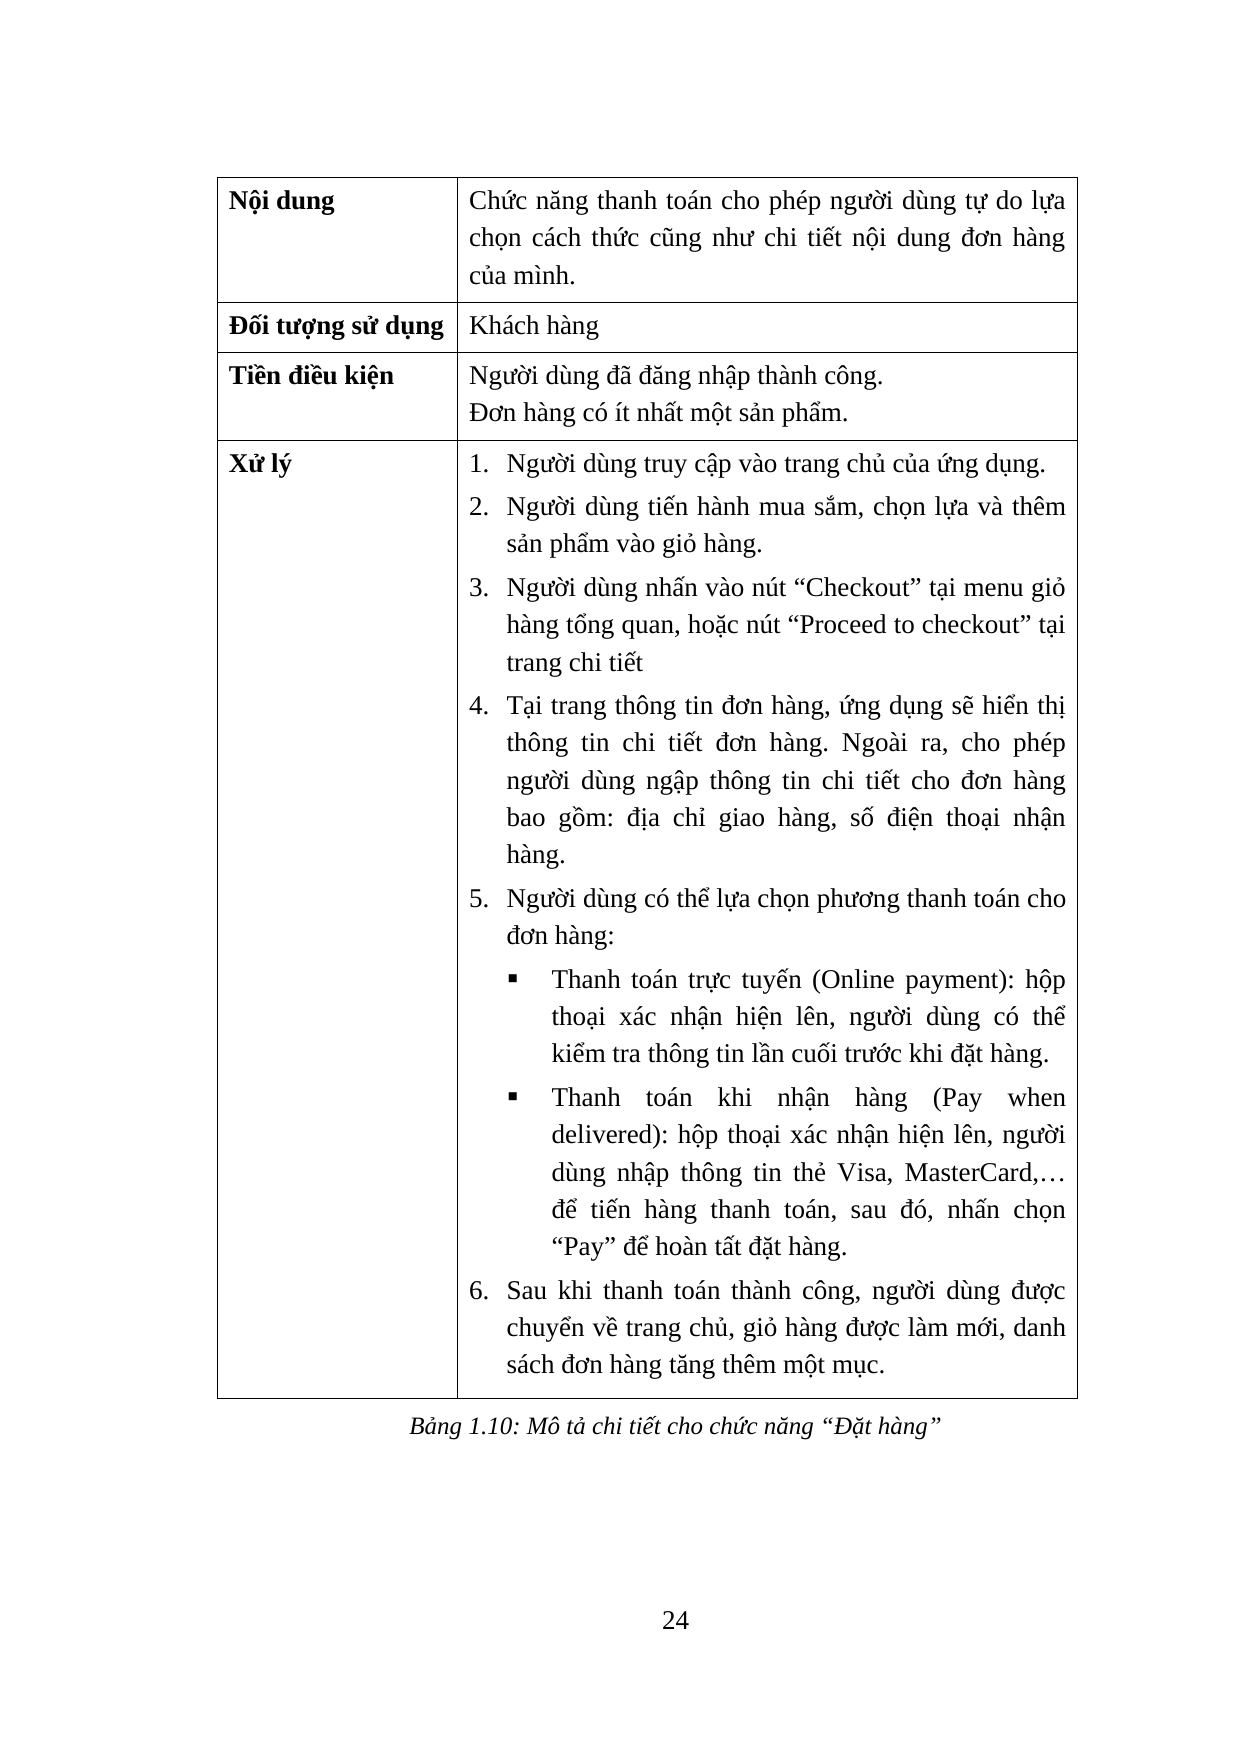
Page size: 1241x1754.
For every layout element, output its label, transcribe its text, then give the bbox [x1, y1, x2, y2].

table_cell Người dùng đã đăng nhập thành công. Đơn hàng có ít nhất một sản phẩm. [458, 353, 1077, 440]
table_cell Đối tượng sử dụng [218, 303, 457, 352]
table_cell Tiền điều kiện [218, 353, 457, 440]
table_cell Khách hàng [458, 303, 1077, 352]
table_cell Xử lý [218, 441, 457, 1398]
table_cell Chức năng thanh toán cho phép người dùng tự do lựa chọn cách thức cũng như chi tiết nội dung đơn hàng của mình. [458, 178, 1077, 302]
table_cell Nội dung [218, 178, 457, 302]
text Bảng 1.10: Mô tả chi tiết cho chức năng “Đặt hàng” [229, 1411, 1122, 1440]
table_cell Người dùng truy cập vào trang chủ của ứng dụng. Người dùng tiến hành mua sắm, chọn lựa và thêm sản phẩm vào giỏ hàng. Người dùng nhấn vào nút “Checkout” tại menu giỏ hàng tổng quan, hoặc nút “Proceed to checkout” tại trang chi tiết Tại trang thông tin đơn hàng, ứng dụng sẽ hiển thị thông tin chi tiết đơn hàng. Ngoài ra, cho phép người dùng ngập thông tin chi tiết cho đơn hàng bao gồm: địa chỉ giao hàng, số điện thoại nhận hàng. Người dùng có thể lựa chọn phương thanh toán cho đơn hàng: Thanh toán trực tuyến (Online payment): hộp thoại xác nhận hiện lên, người dùng có thể kiểm tra thông tin lần cuối trước khi đặt hàng. Thanh toán khi nhận hàng (Pay when delivered): hộp thoại xác nhận hiện lên, người dùng nhập thông tin thẻ Visa, MasterCard,… để tiến hàng thanh toán, sau đó, nhấn chọn “Pay” để hoàn tất đặt hàng. Sau khi thanh toán thành công, người dùng được chuyển về trang chủ, giỏ hàng được làm mới, danh sách đơn hàng tăng thêm một mục. [458, 441, 1077, 1398]
